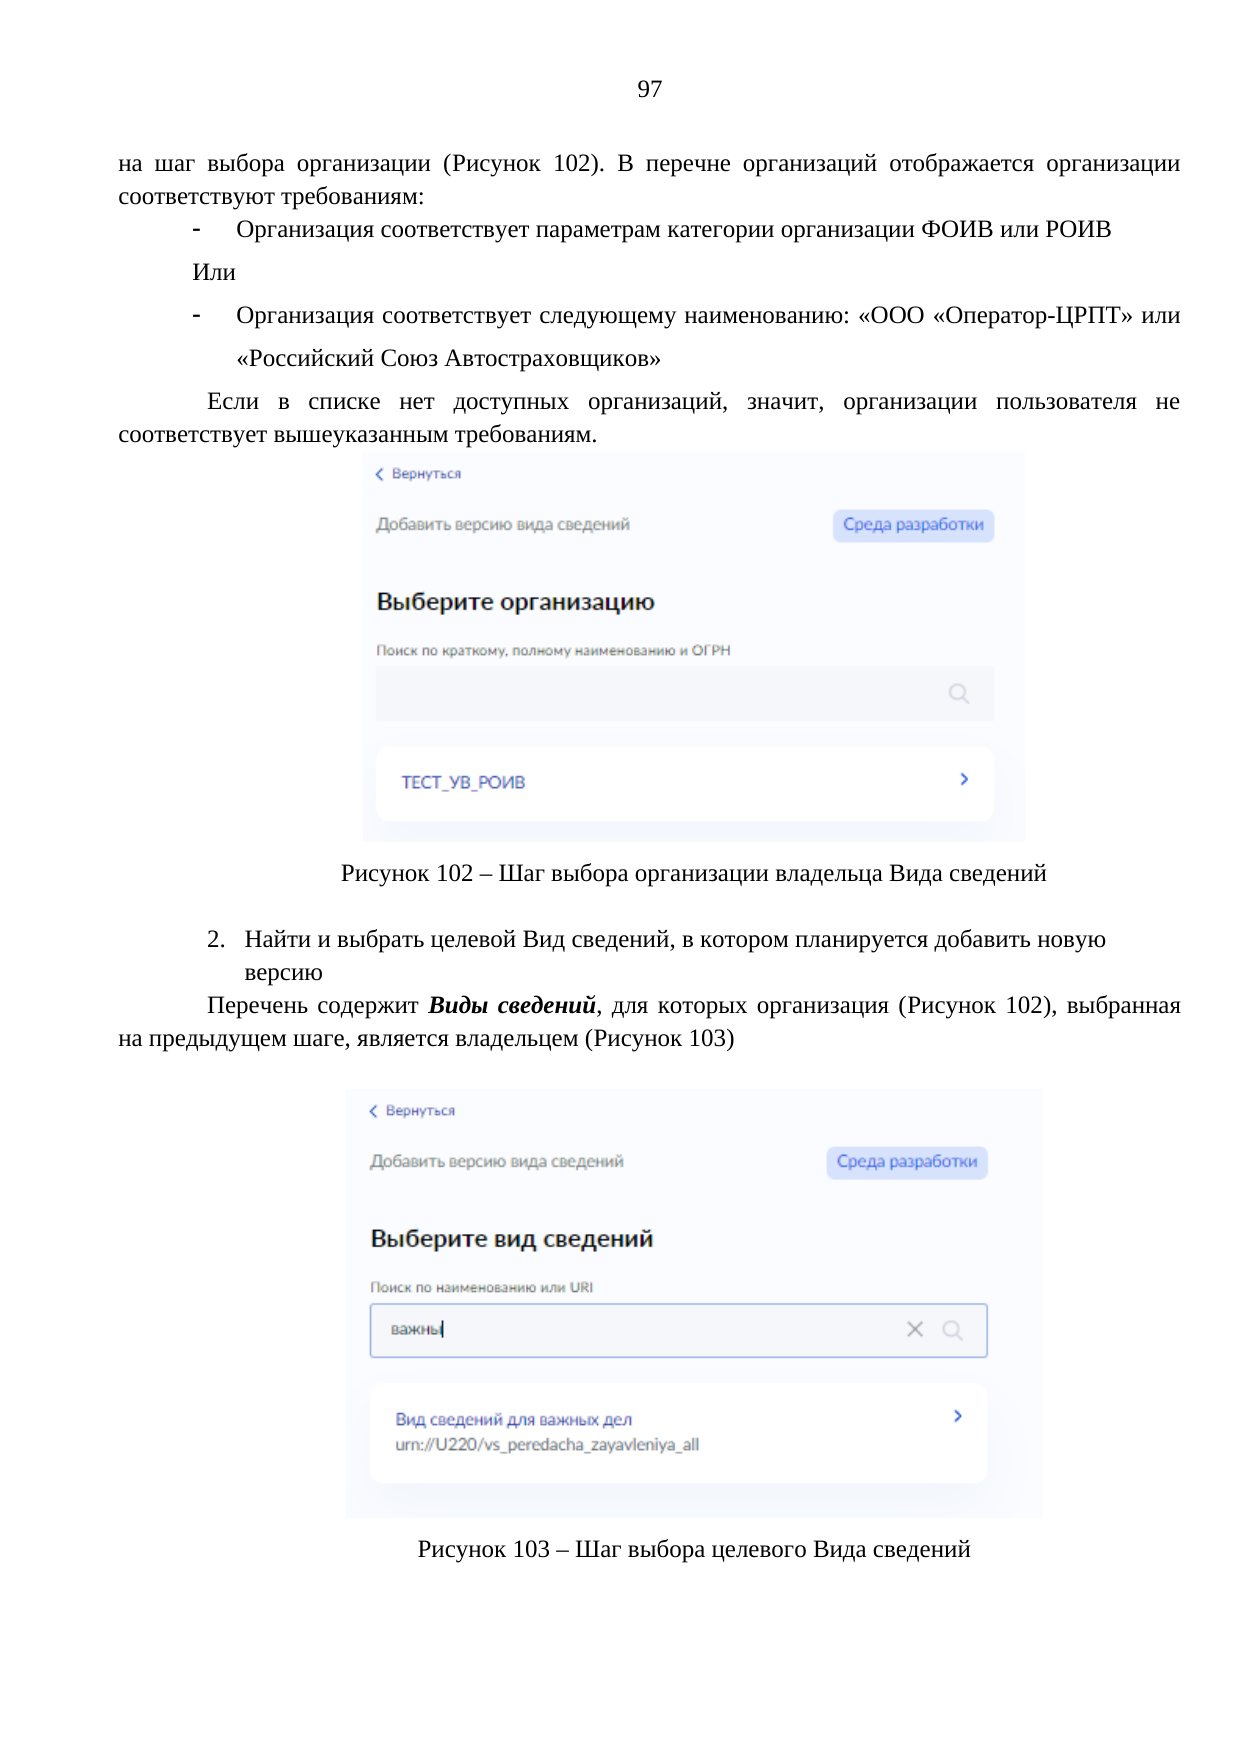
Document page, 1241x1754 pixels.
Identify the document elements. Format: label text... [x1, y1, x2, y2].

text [118, 148, 1181, 209]
list Найти и выбрать целевой Вид сведений, в котором планируется добавить новую версию [207, 924, 1181, 986]
text Рисунок 102 – Шаг выбора организации владельца Вида сведений [118, 858, 1181, 887]
text Перечень содержит Виды сведений, для которых организация (Рисунок 102), выбранная на предыдущем шаге, является владельцем (Рисунок 103) [118, 990, 1181, 1052]
picture [345, 1089, 1043, 1518]
list Или [192, 257, 1181, 286]
picture [362, 452, 1026, 842]
text Организация соответствует следующему наименованию: «ООО «Оператор-ЦРПТ» или «Российский Союз Автостраховщиков» [192, 300, 1181, 372]
text Рисунок 103 – Шаг выбора целевого Вида сведений [118, 1534, 1181, 1563]
text Организация соответствует параметрам категории организации ФОИВ или РОИВ [192, 214, 1181, 242]
text Если в списке нет доступных организаций, значит, организации пользователя не соответствует вышеуказанным требованиям. [118, 386, 1181, 448]
